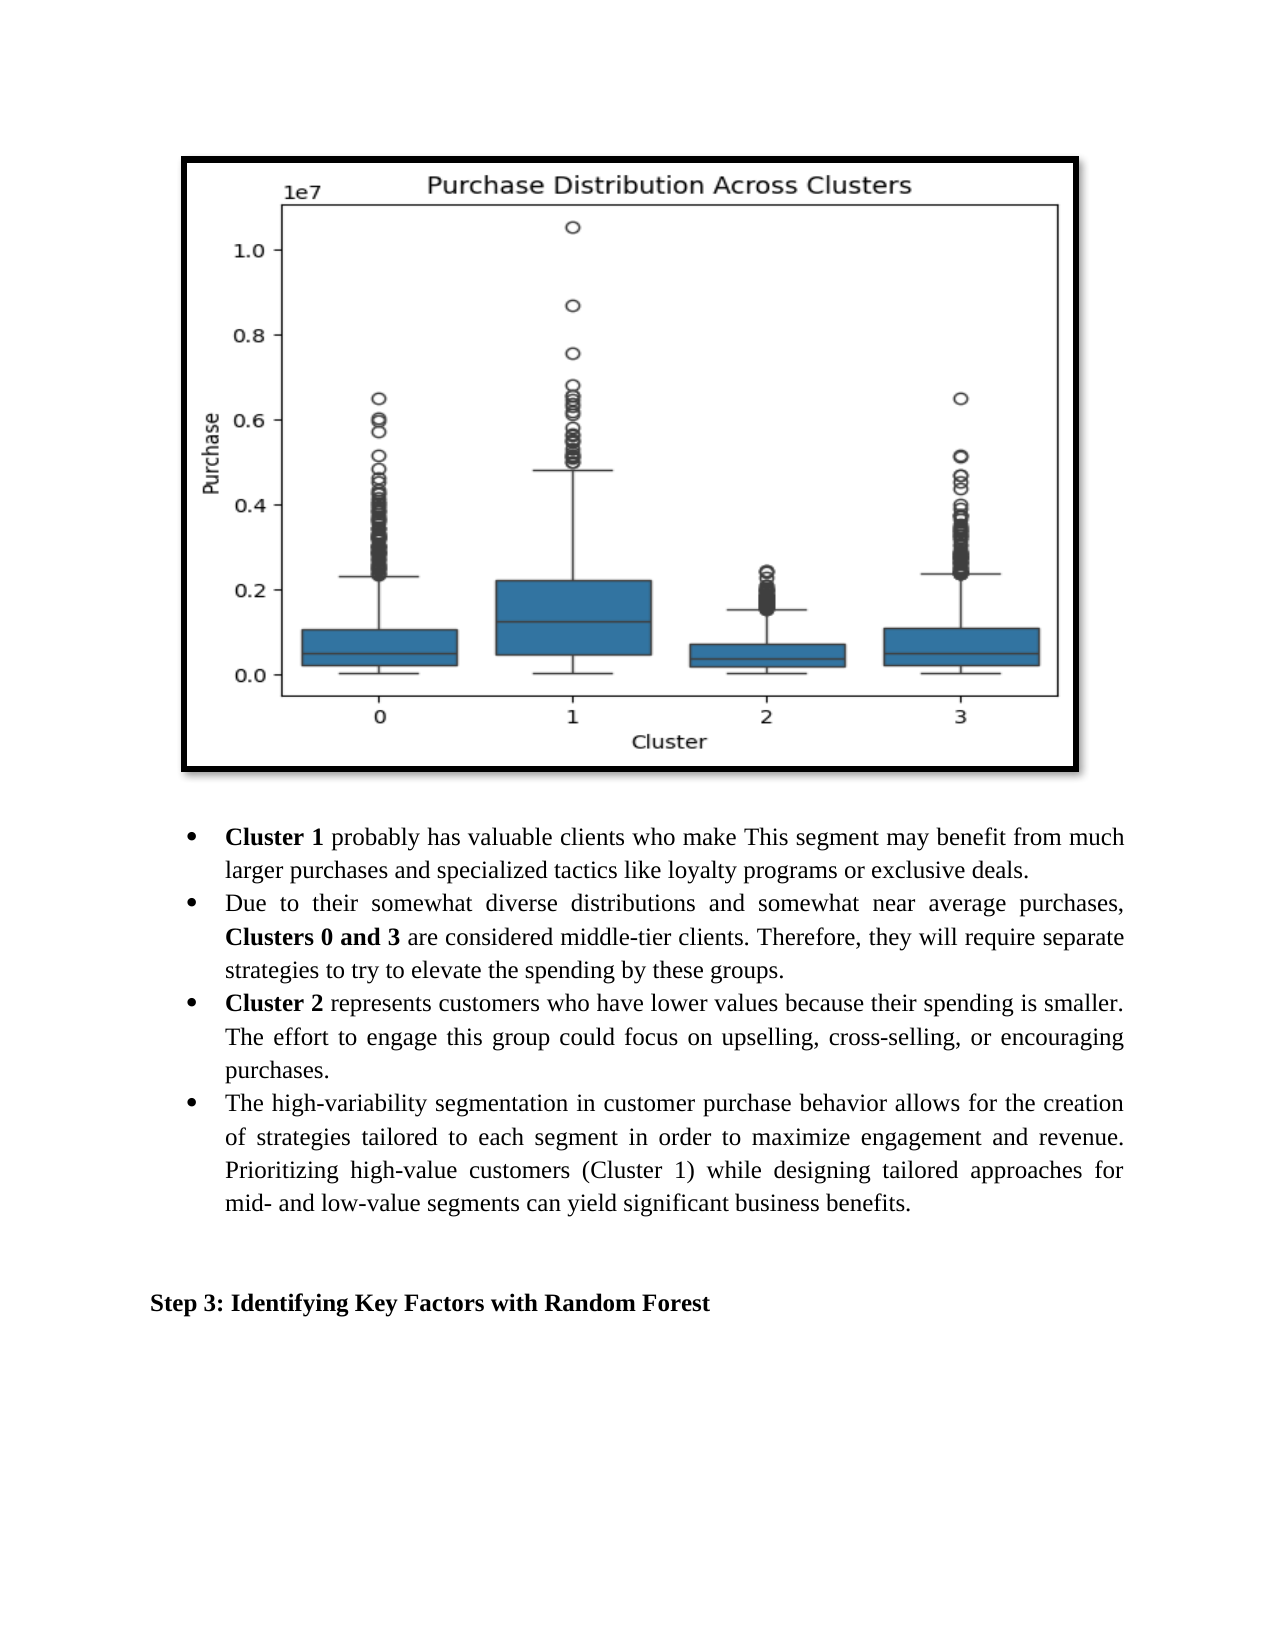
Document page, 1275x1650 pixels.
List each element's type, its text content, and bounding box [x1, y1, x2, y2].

list The high-variability segmentation in customer purchase behavior allows for the creation of strategies tailored to each segment in order to maximize engagement and revenue. Prioritizing high-value customers (Cluster 1) while designing tailored approaches for mid- and low-value segments can yield significant business benefits. [187, 1088, 1125, 1217]
list Cluster 1 probably has valuable clients who make This segment may benefit from much larger purchases and specialized tactics like loyalty programs or exclusive deals. [187, 822, 1125, 884]
subtitle Step 3: Identifying Key Factors with Random Forest [150, 1288, 1125, 1317]
list Due to their somewhat diverse distributions and somewhat near average purchases, Clusters 0 and 3 are considered middle-tier clients. Therefore, they will require separate strategies to try to elevate the spending by these groups. [187, 888, 1125, 984]
list Cluster 2 represents customers who have lower values because their spending is smaller. The effort to engage this group could focus on upselling, cross-selling, or encouraging purchases. [187, 988, 1125, 1084]
